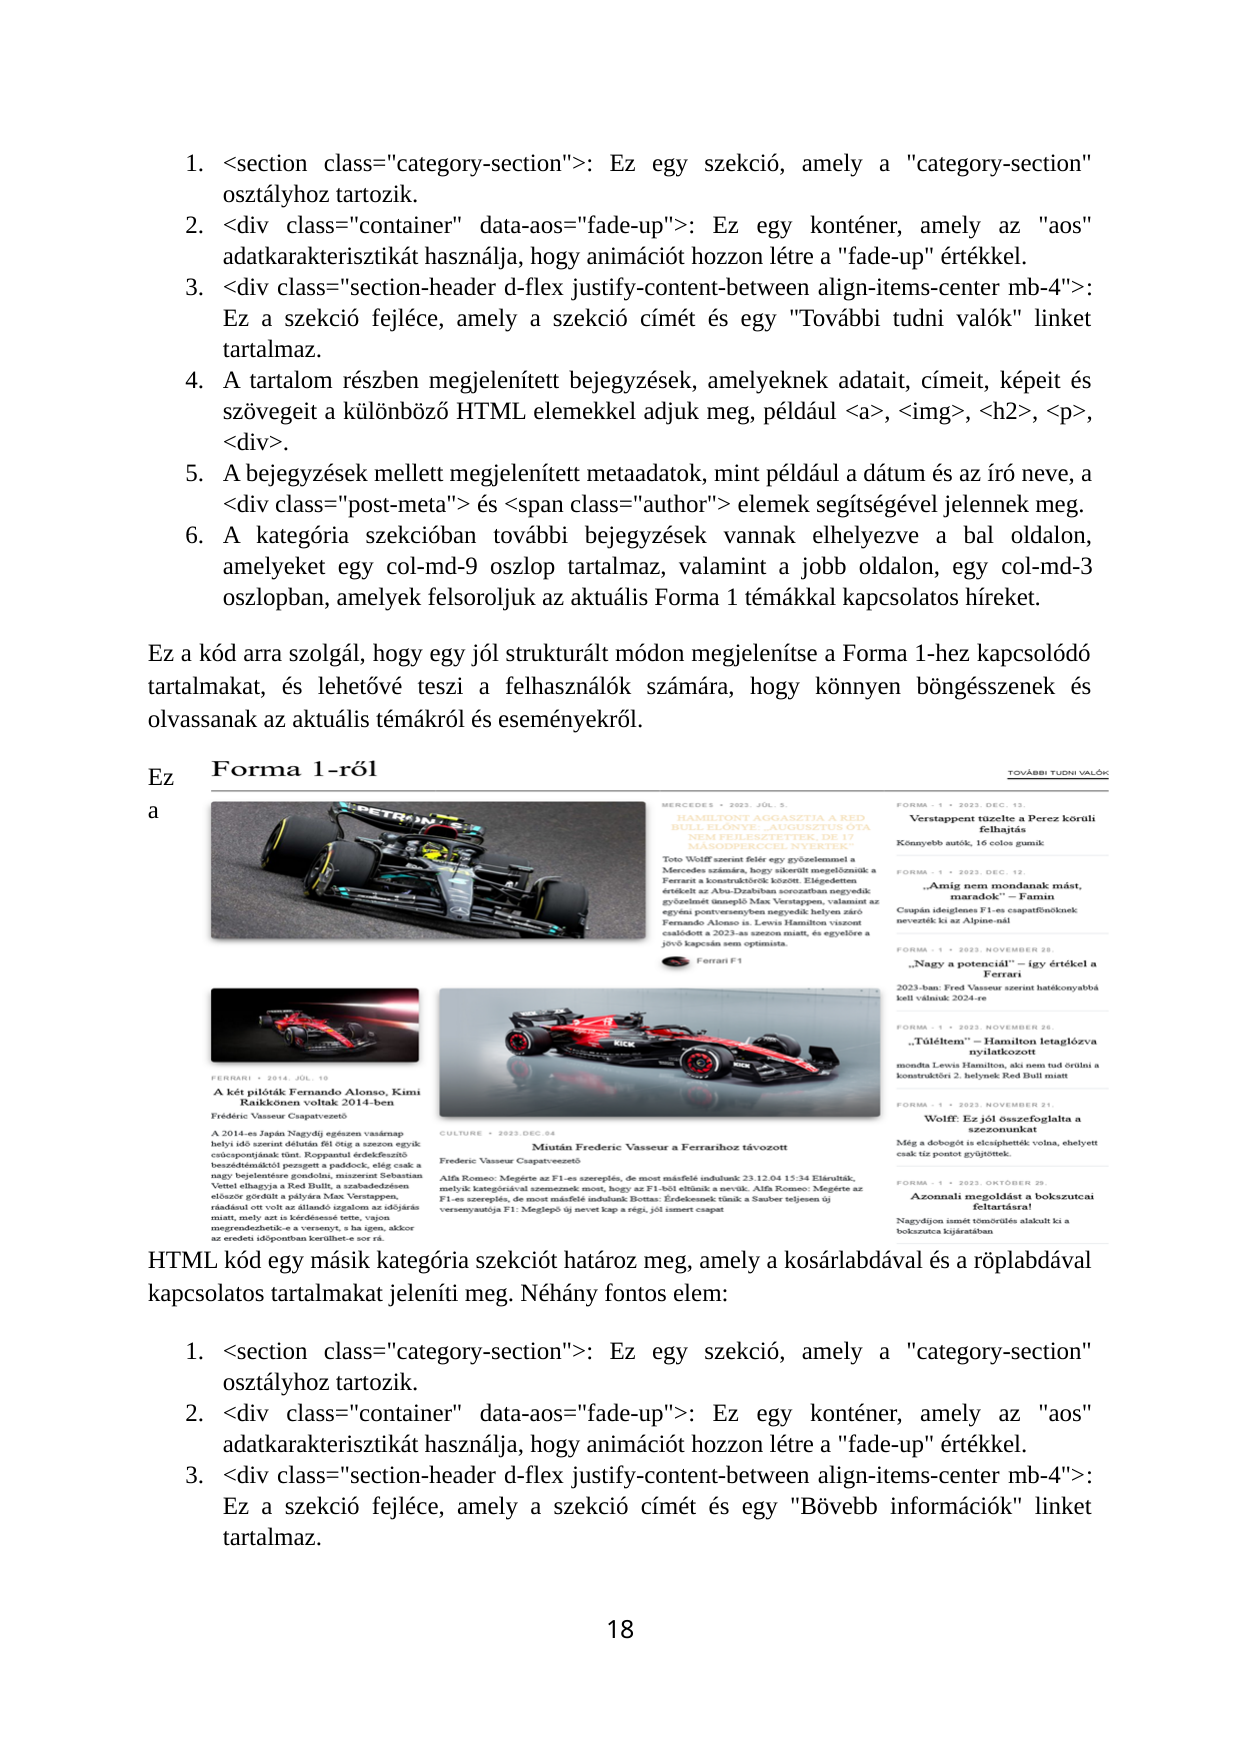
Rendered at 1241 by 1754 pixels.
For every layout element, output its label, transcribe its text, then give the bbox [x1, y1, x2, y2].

list <div class="container" data-aos="fade-up">: Ez egy konténer, amely az "aos" adatkarakterisztikát használja, hogy animációt hozzon létre a "fade-up" értékkel. [185, 1398, 1093, 1458]
list <div class="section-header d-flex justify-content-between align-items-center mb-4">: Ez a szekció fejléce, amely a szekció címét és egy "További tudni valók" linket tartalmaz. [185, 272, 1093, 363]
list A bejegyzések mellett megjelenített metaadatok, mint például a dátum és az író neve, a <div class="post-meta"> és <span class="author"> elemek segítségével jelennek meg. [185, 458, 1093, 518]
picture [199, 753, 1113, 1245]
list <section class="category-section">: Ez egy szekció, amely a "category-section" osztályhoz tartozik. [185, 1336, 1093, 1396]
list A tartalom részben megjelenített bejegyzések, amelyeknek adatait, címeit, képeit és szövegeit a különböző HTML elemekkel adjuk meg, például <a>, <img>, <h2>, <p>, <div>. [185, 365, 1093, 456]
text Ez a kód arra szolgál, hogy egy jól strukturált módon megjelenítse a Forma 1-hez kapcsolódó tartalmakat, és lehetővé teszi a felhasználók számára, hogy könnyen böngésszenek és olvassanak az aktuális témákról és eseményekről. [148, 638, 1093, 733]
list <div class="section-header d-flex justify-content-between align-items-center mb-4">: Ez a szekció fejléce, amely a szekció címét és egy "Bövebb információk" linket tartalmaz. [185, 1460, 1093, 1551]
list <div class="container" data-aos="fade-up">: Ez egy konténer, amely az "aos" adatkarakterisztikát használja, hogy animációt hozzon létre a "fade-up" értékkel. [185, 210, 1093, 269]
list <section class="category-section">: Ez egy szekció, amely a "category-section" osztályhoz tartozik. [185, 148, 1093, 207]
list A kategória szekcióban további bejegyzések vannak elhelyezve a bal oldalon, amelyeket egy col-md-9 oszlop tartalmaz, valamint a jobb oldalon, egy col-md-3 oszlopban, amelyek felsoroljuk az aktuális Forma 1 témákkal kapcsolatos híreket. [185, 520, 1093, 611]
